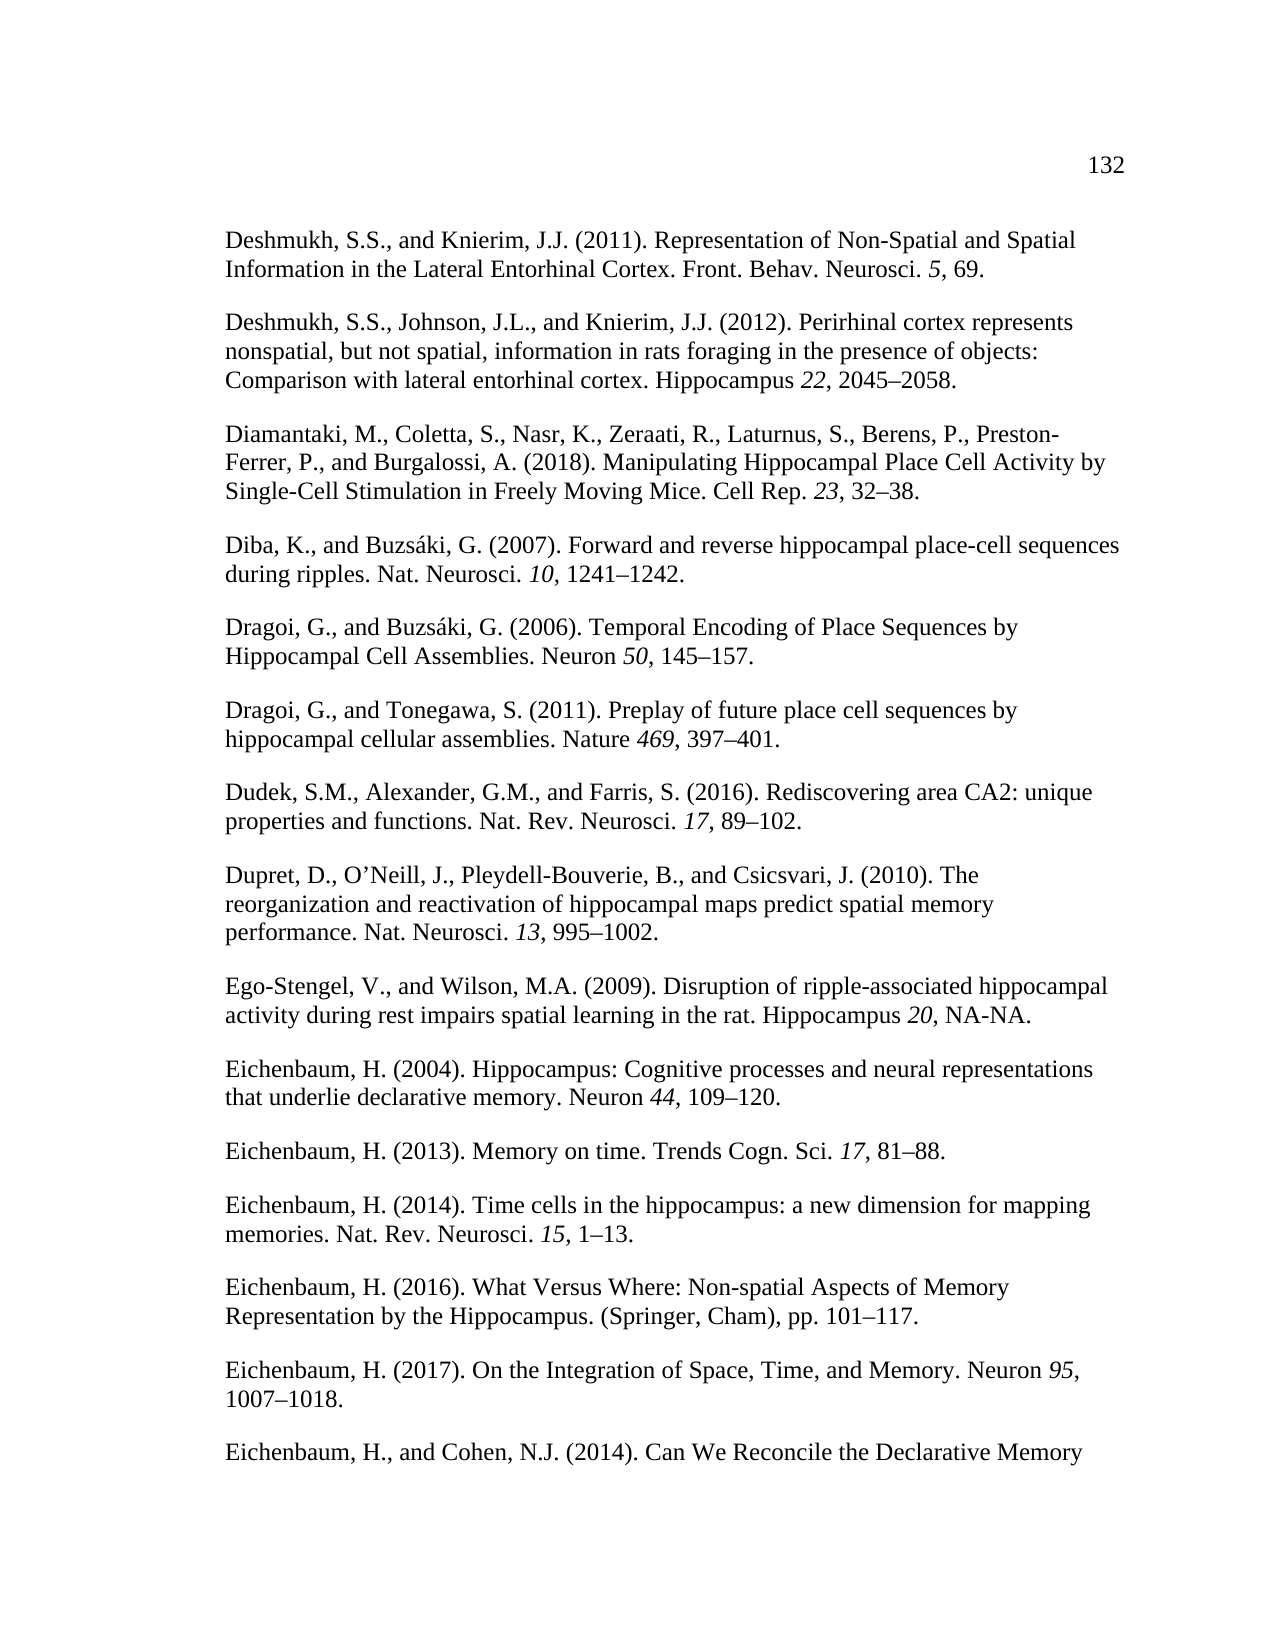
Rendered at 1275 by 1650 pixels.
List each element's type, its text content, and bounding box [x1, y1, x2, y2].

text Eichenbaum, H. (2013). Memory on time. Trends Cogn. Sci. 17, 81–88. [225, 1136, 1125, 1165]
text Eichenbaum, H. (2014). Time cells in the hippocampus: a new dimension for mapping memories. Nat. Rev. Neurosci. 15, 1–13. [225, 1190, 1125, 1247]
text Dudek, S.M., Alexander, G.M., and Farris, S. (2016). Rediscovering area CA2: unique properties and functions. Nat. Rev. Neurosci. 17, 89–102. [225, 777, 1125, 835]
text Deshmukh, S.S., and Knierim, J.J. (2011). Representation of Non-Spatial and Spatial Information in the Lateral Entorhinal Cortex. Front. Behav. Neurosci. 5, 69. [225, 225, 1125, 282]
text Eichenbaum, H. (2004). Hippocampus: Cognitive processes and neural representations that underlie declarative memory. Neuron 44, 109–120. [225, 1054, 1125, 1111]
text Dupret, D., O’Neill, J., Pleydell-Bouverie, B., and Csicsvari, J. (2010). The reorganization and reactivation of hippocampal maps predict spatial memory performance. Nat. Neurosci. 13, 995–1002. [225, 860, 1125, 946]
text Dragoi, G., and Buzsáki, G. (2006). Temporal Encoding of Place Sequences by Hippocampal Cell Assemblies. Neuron 50, 145–157. [225, 612, 1125, 670]
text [225, 1437, 1125, 1466]
text Diamantaki, M., Coletta, S., Nasr, K., Zeraati, R., Laturnus, S., Berens, P., Preston-Ferrer, P., and Burgalossi, A. (2018). Manipulating Hippocampal Place Cell Activity by Single-Cell Stimulation in Freely Moving Mice. Cell Rep. 23, 32–38. [225, 419, 1125, 505]
text Eichenbaum, H. (2017). On the Integration of Space, Time, and Memory. Neuron 95, 1007–1018. [225, 1355, 1125, 1412]
text Dragoi, G., and Tonegawa, S. (2011). Preplay of future place cell sequences by hippocampal cellular assemblies. Nature 469, 397–401. [225, 695, 1125, 752]
text Diba, K., and Buzsáki, G. (2007). Forward and reverse hippocampal place-cell sequences during ripples. Nat. Neurosci. 10, 1241–1242. [225, 530, 1125, 587]
text Ego-Stengel, V., and Wilson, M.A. (2009). Disruption of ripple-associated hippocampal activity during rest impairs spatial learning in the rat. Hippocampus 20, NA-NA. [225, 971, 1125, 1029]
text Deshmukh, S.S., Johnson, J.L., and Knierim, J.J. (2012). Perirhinal cortex represents nonspatial, but not spatial, information in rats foraging in the presence of objects: Comparison with lateral entorhinal cortex. Hippocampus 22, 2045–2058. [225, 307, 1125, 394]
text Eichenbaum, H. (2016). What Versus Where: Non-spatial Aspects of Memory Representation by the Hippocampus. (Springer, Cham), pp. 101–117. [225, 1272, 1125, 1330]
